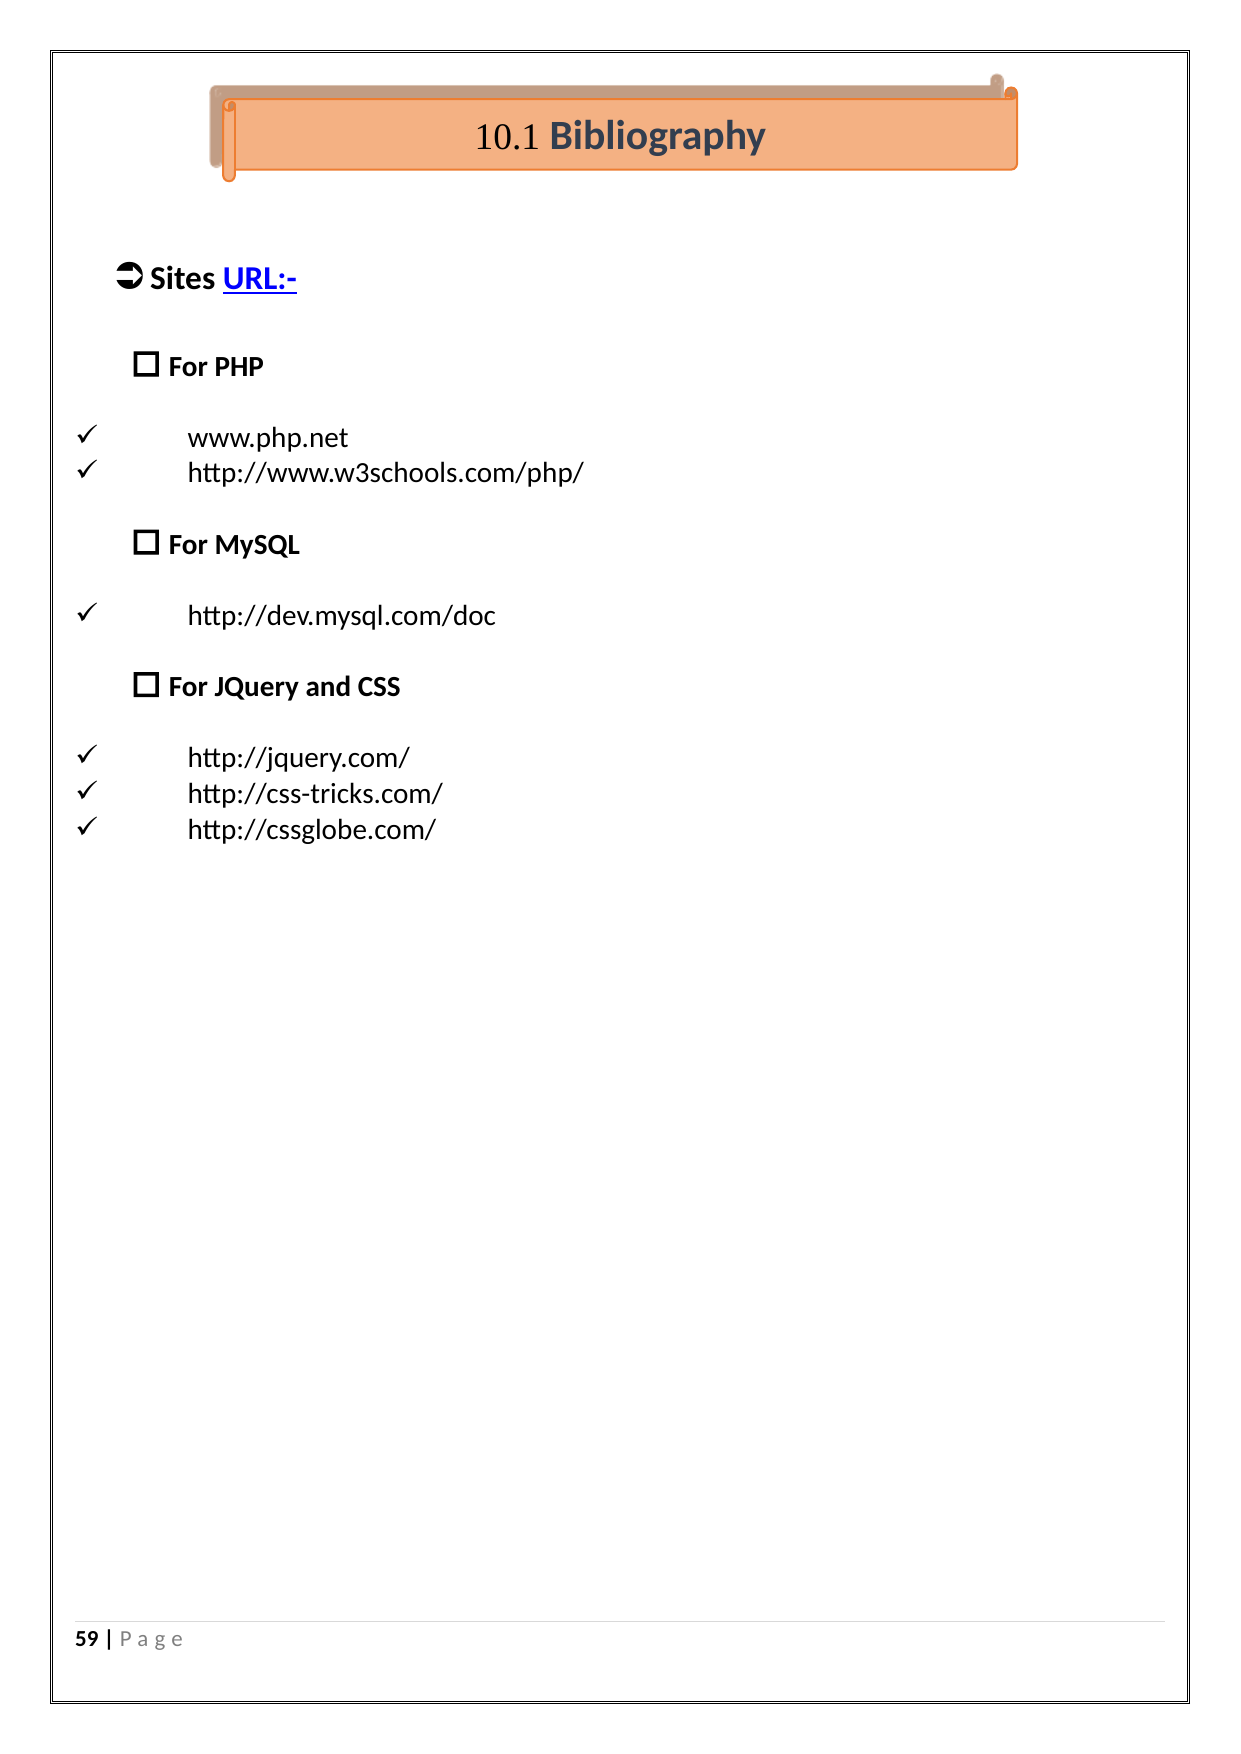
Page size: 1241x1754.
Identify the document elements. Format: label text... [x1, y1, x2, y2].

list Sites URL:- [112, 257, 1165, 298]
list http://dev.mysql.com/doc [75, 597, 1165, 633]
list http://cssglobe.com/ [75, 811, 1165, 846]
list http://jquery.com/ [75, 739, 1165, 775]
list www.php.net [75, 419, 1165, 454]
list For PHP [131, 348, 1165, 383]
list For JQuery and CSS [131, 668, 1165, 704]
list http://www.w3schools.com/php/ [75, 454, 1165, 490]
list For MySQL [131, 526, 1165, 561]
list http://css-tricks.com/ [75, 775, 1165, 811]
